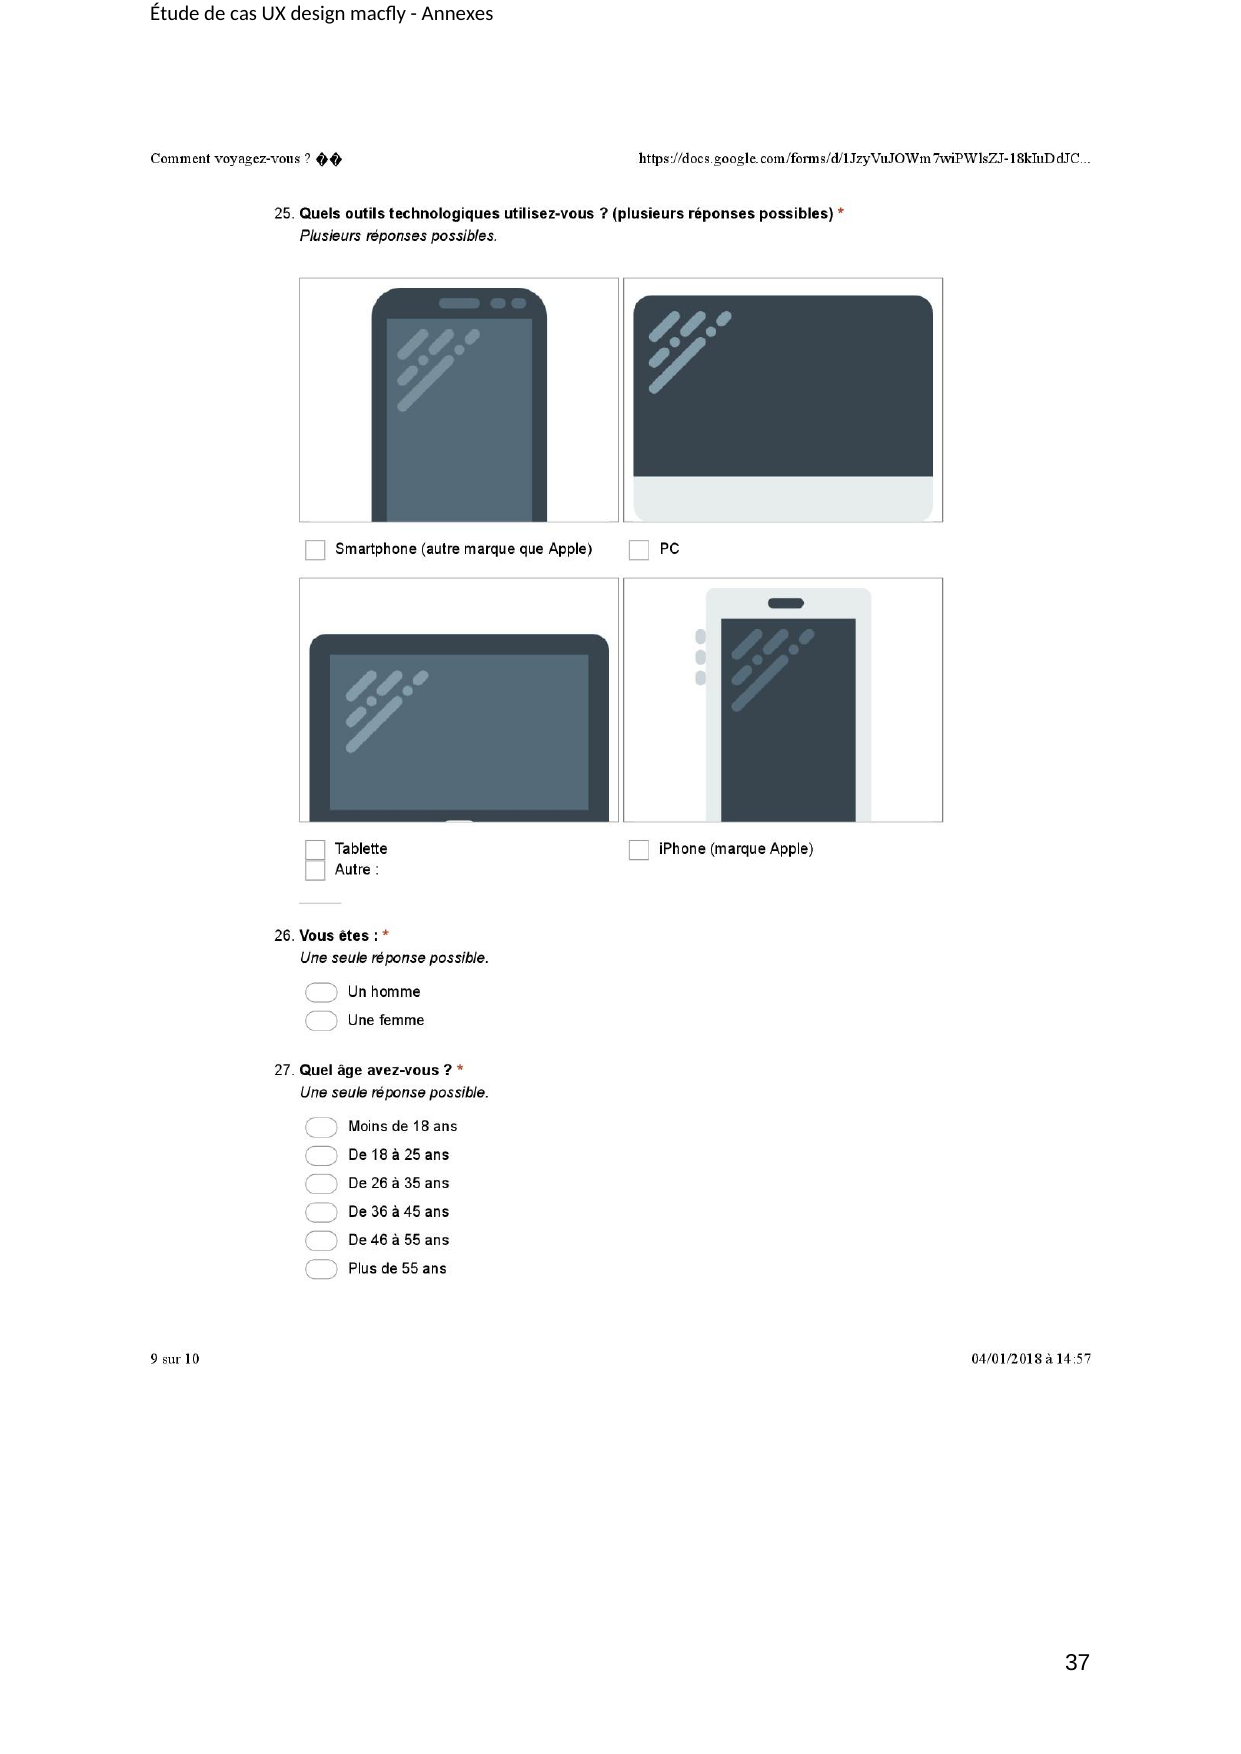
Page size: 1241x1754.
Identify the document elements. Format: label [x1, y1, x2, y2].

picture [150, 150, 1091, 1367]
